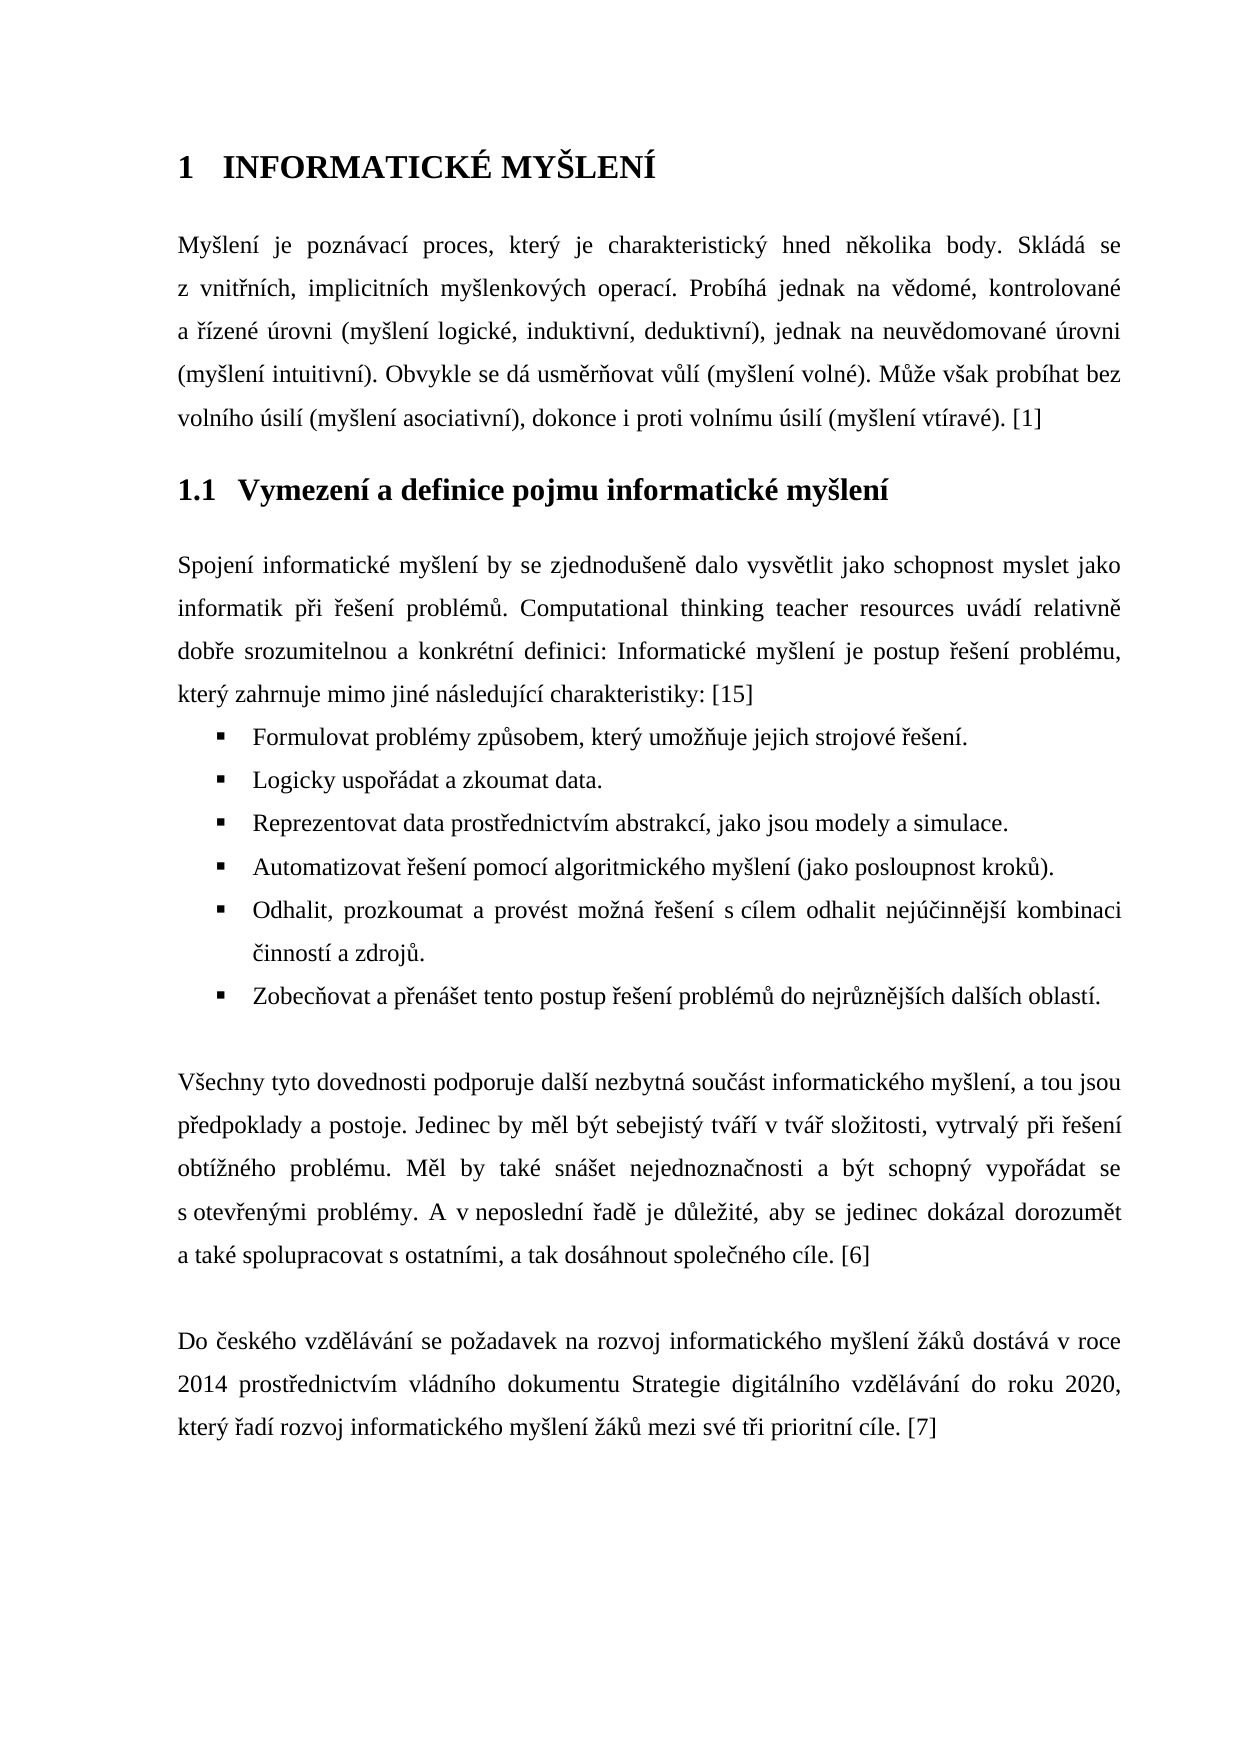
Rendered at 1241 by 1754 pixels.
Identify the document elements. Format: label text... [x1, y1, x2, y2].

subtitle Vymezení a definice pojmu informatické myšlení [177, 471, 1122, 507]
list Odhalit, prozkoumat a provést možná řešení s cílem odhalit nejúčinnější kombinaci činností a zdrojů. [215, 895, 1122, 967]
text Spojení informatické myšlení by se zjednodušeně dalo vysvětlit jako schopnost myslet jako informatik při řešení problémů. Computational thinking teacher resources uvádí relativně dobře srozumitelnou a konkrétní definici: Informatické myšlení je postup řešení problému, který zahrnuje mimo jiné následující charakteristiky: [15] [177, 550, 1122, 708]
list Automatizovat řešení pomocí algoritmického myšlení (jako posloupnost kroků). [215, 852, 1122, 880]
list Formulovat problémy způsobem, který umožňuje jejich strojové řešení. [215, 722, 1122, 751]
list Logicky uspořádat a zkoumat data. [215, 765, 1122, 794]
text Do českého vzdělávání se požadavek na rozvoj informatického myšlení žáků dostává v roce 2014 prostřednictvím vládního dokumentu Strategie digitálního vzdělávání do roku 2020, který řadí rozvoj informatického myšlení žáků mezi své tři prioritní cíle. [7] [177, 1326, 1122, 1441]
text Myšlení je poznávací proces, který je charakteristický hned několika body. Skládá se z vnitřních, implicitních myšlenkových operací. Probíhá jednak na vědomé, kontrolované a řízené úrovni (myšlení logické, induktivní, deduktivní), jednak na neuvědomované úrovni (myšlení intuitivní). Obvykle se dá usměrňovat vůlí (myšlení volné). Může však probíhat bez volního úsilí (myšlení asociativní), dokonce i proti volnímu úsilí (myšlení vtíravé). [1] [177, 230, 1122, 431]
list Reprezentovat data prostřednictvím abstrakcí, jako jsou modely a simulace. [215, 808, 1122, 837]
text Všechny tyto dovednosti podporuje další nezbytná součást informatického myšlení, a tou jsou předpoklady a postoje. Jedinec by měl být sebejistý tváří v tvář složitosti, vytrvalý při řešení obtížného problému. Měl by také snášet nejednoznačnosti a být schopný vypořádat se s otevřenými problémy. A v neposlední řadě je důležité, aby se jedinec dokázal dorozumět a také spolupracovat s ostatními, a tak dosáhnout společného cíle. [6] [177, 1067, 1122, 1268]
list Zobecňovat a přenášet tento postup řešení problémů do nejrůznějších dalších oblastí. [215, 981, 1122, 1010]
subtitle INFORMATICKÉ MYŠLENÍ [177, 148, 1122, 186]
